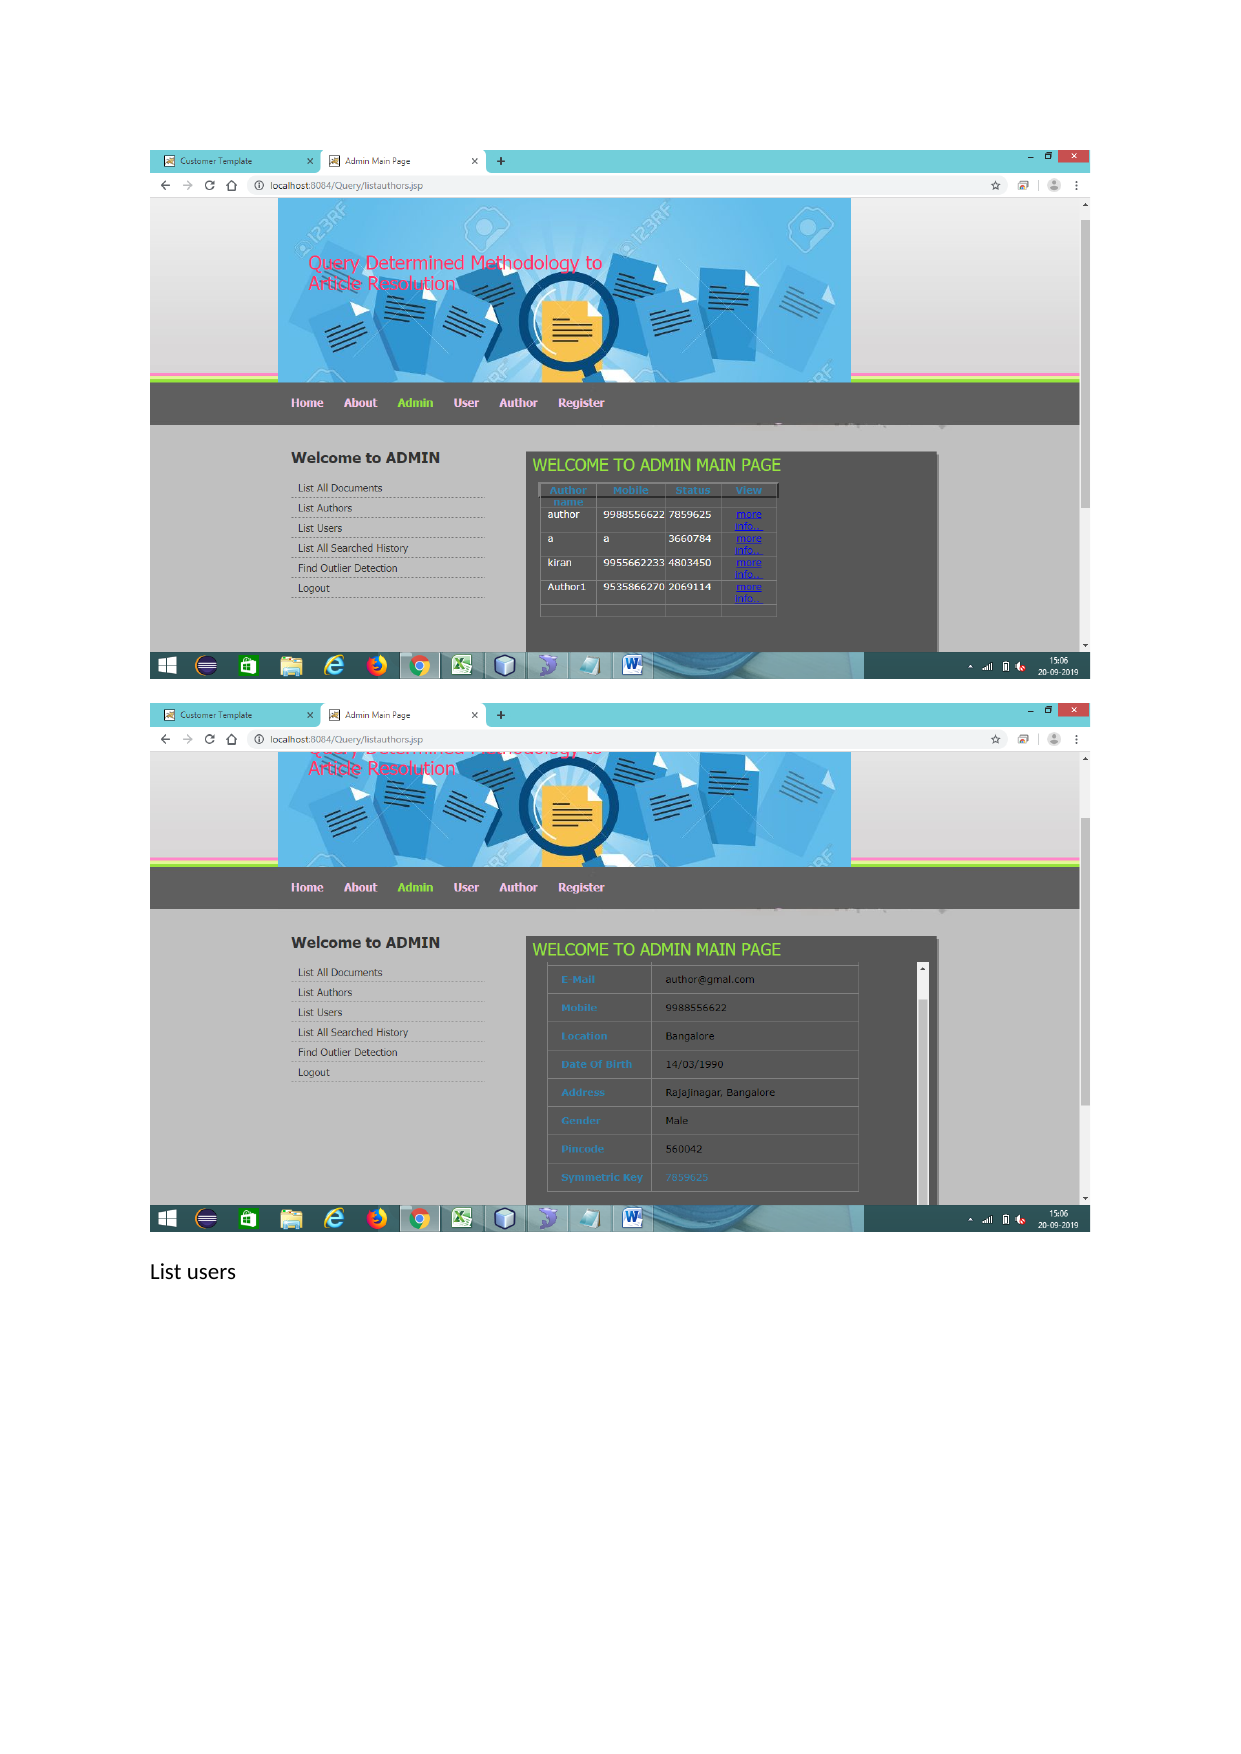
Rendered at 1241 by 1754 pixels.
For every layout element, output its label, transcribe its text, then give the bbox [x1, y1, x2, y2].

picture [150, 703, 1091, 1232]
text List users [150, 1257, 1090, 1285]
picture [150, 150, 1091, 679]
